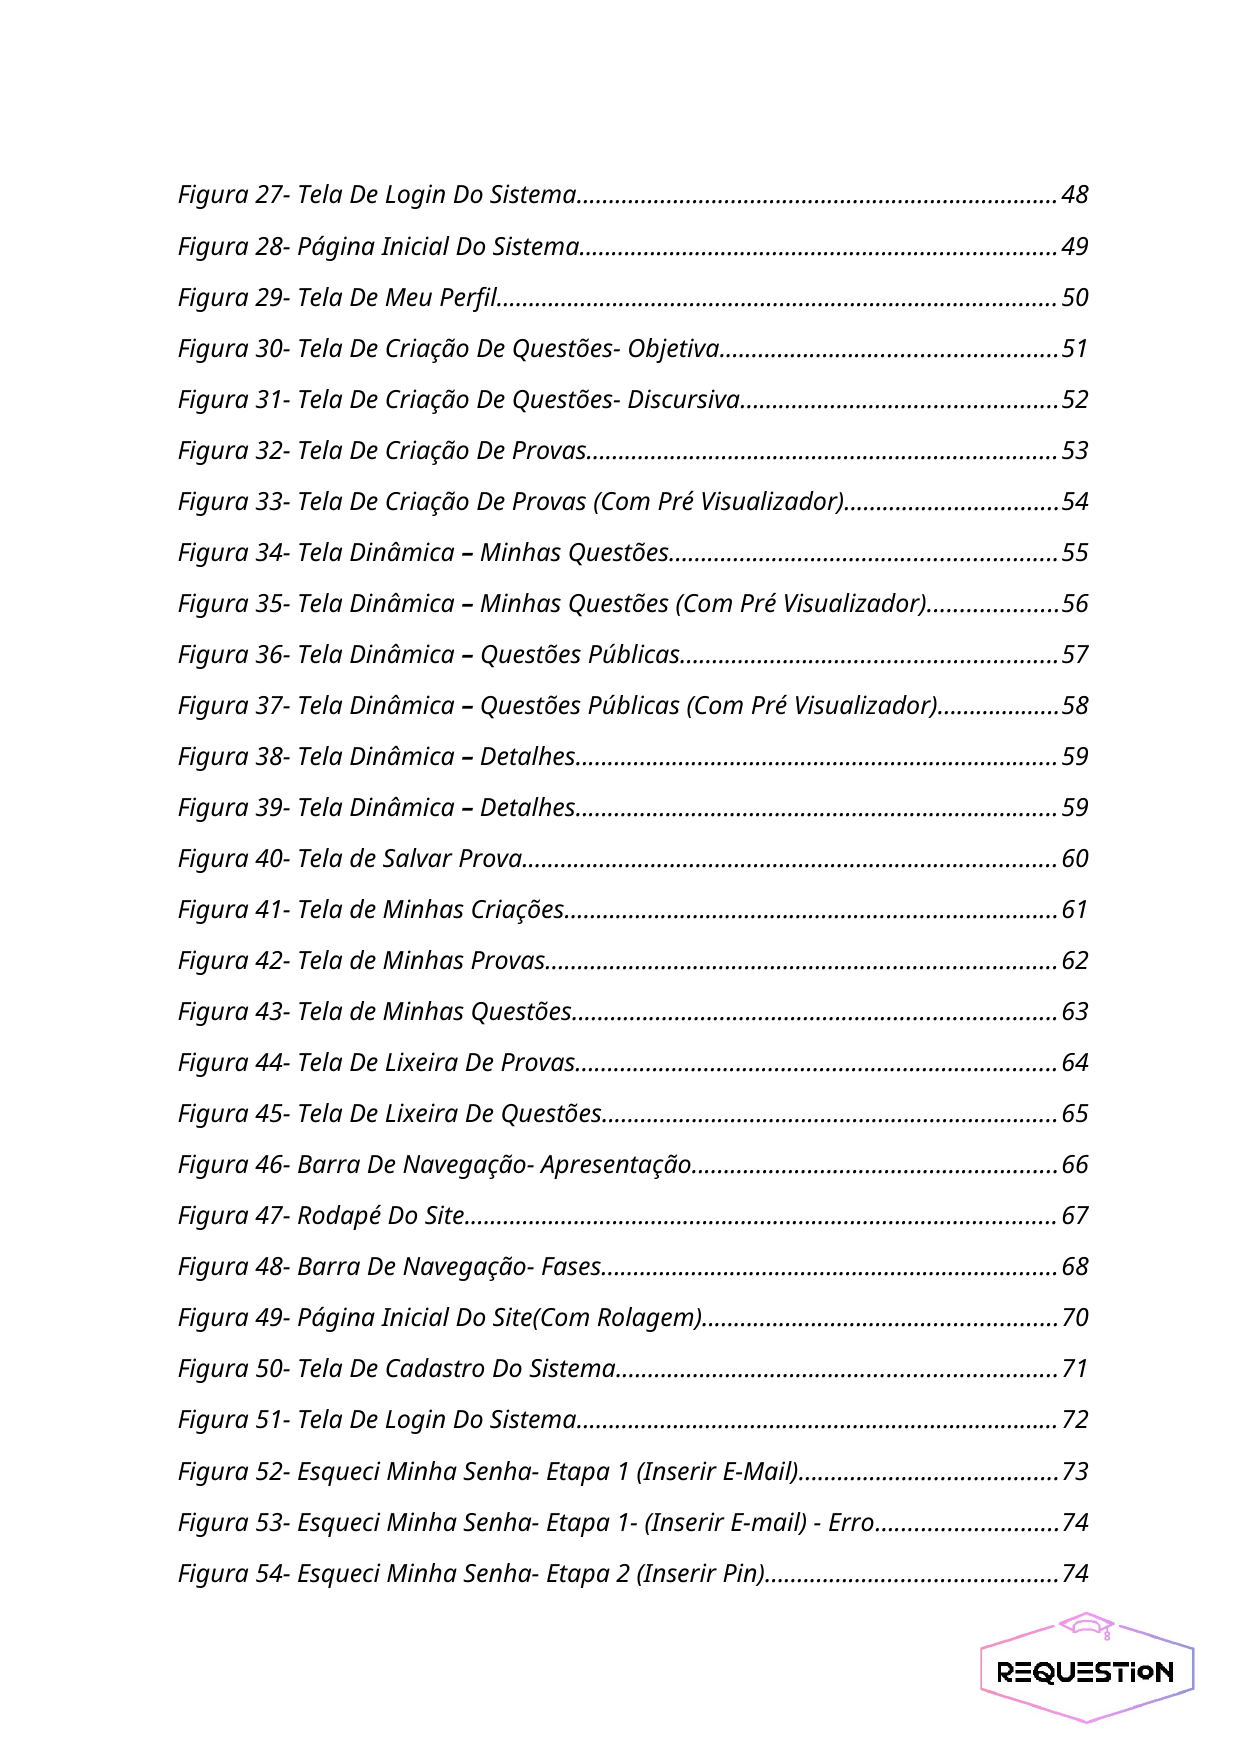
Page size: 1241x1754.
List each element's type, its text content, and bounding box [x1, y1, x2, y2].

text Figura 33- Tela De Criação De Provas (Com Pré Visualizador) 54 [177, 483, 1092, 517]
text Figura 50- Tela De Cadastro Do Sistema 71 [177, 1351, 1092, 1385]
text Figura 29- Tela De Meu Perfil 50 [177, 279, 1092, 313]
text Figura 39- Tela Dinâmica – Detalhes 59 [177, 790, 1092, 824]
text Figura 45- Tela De Lixeira De Questões 65 [177, 1096, 1092, 1130]
text Figura 48- Barra De Navegação- Fases 68 [177, 1249, 1092, 1283]
text Figura 36- Tela Dinâmica – Questões Públicas 57 [177, 637, 1092, 671]
text Figura 52- Esqueci Minha Senha- Etapa 1 (Inserir E-Mail) 73 [177, 1453, 1092, 1487]
text Figura 28- Página Inicial Do Sistema 49 [177, 228, 1092, 262]
text Figura 43- Tela de Minhas Questões 63 [177, 994, 1092, 1028]
text Figura 30- Tela De Criação De Questões- Objetiva 51 [177, 330, 1092, 364]
text Figura 51- Tela De Login Do Sistema 72 [177, 1402, 1092, 1436]
text Figura 53- Esqueci Minha Senha- Etapa 1- (Inserir E-mail) - Erro 74 [177, 1504, 1092, 1538]
text Figura 38- Tela Dinâmica – Detalhes 59 [177, 739, 1092, 773]
text Figura 40- Tela de Salvar Prova 60 [177, 841, 1092, 875]
text Figura 37- Tela Dinâmica – Questões Públicas (Com Pré Visualizador) 58 [177, 688, 1092, 722]
text Figura 41- Tela de Minhas Criações 61 [177, 892, 1092, 926]
text Figura 42- Tela de Minhas Provas 62 [177, 943, 1092, 977]
text Figura 31- Tela De Criação De Questões- Discursiva 52 [177, 381, 1092, 415]
text Figura 35- Tela Dinâmica – Minhas Questões (Com Pré Visualizador) 56 [177, 586, 1092, 619]
text Figura 49- Página Inicial Do Site(Com Rolagem) 70 [177, 1300, 1092, 1334]
text Figura 32- Tela De Criação De Provas 53 [177, 432, 1092, 466]
text Figura 46- Barra De Navegação- Apresentação 66 [177, 1147, 1092, 1181]
text Figura 44- Tela De Lixeira De Provas 64 [177, 1045, 1092, 1079]
text Figura 47- Rodapé Do Site 67 [177, 1198, 1092, 1232]
text Figura 34- Tela Dinâmica – Minhas Questões 55 [177, 534, 1092, 568]
text Figura 54- Esqueci Minha Senha- Etapa 2 (Inserir Pin) 74 [177, 1555, 1092, 1589]
text Figura 27- Tela De Login Do Sistema 48 [177, 177, 1092, 211]
picture [980, 1608, 1201, 1734]
